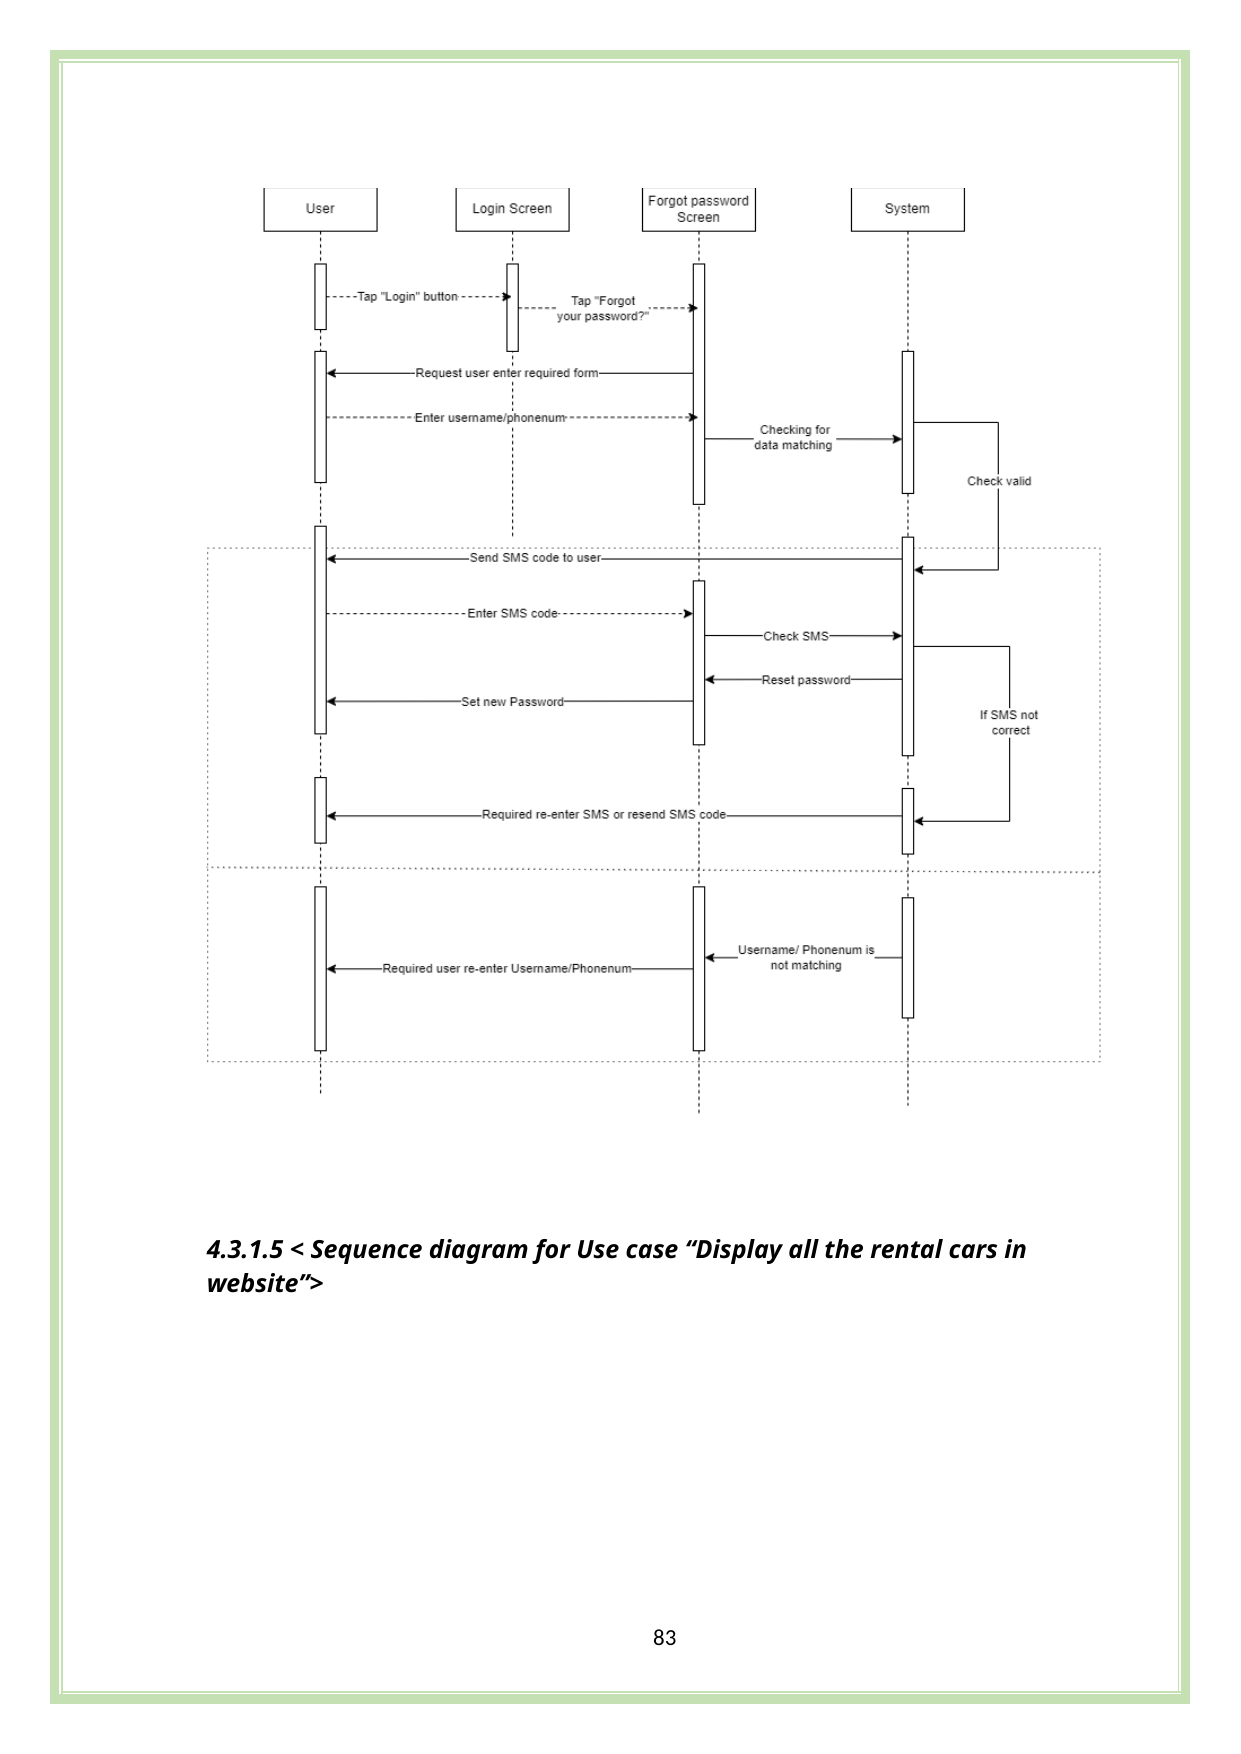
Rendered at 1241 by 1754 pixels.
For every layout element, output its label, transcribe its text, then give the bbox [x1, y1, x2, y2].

text 4.3.1.5 < Sequence diagram for Use case “Display all the rental cars in website”> [207, 1232, 1122, 1300]
picture [206, 188, 1104, 1118]
